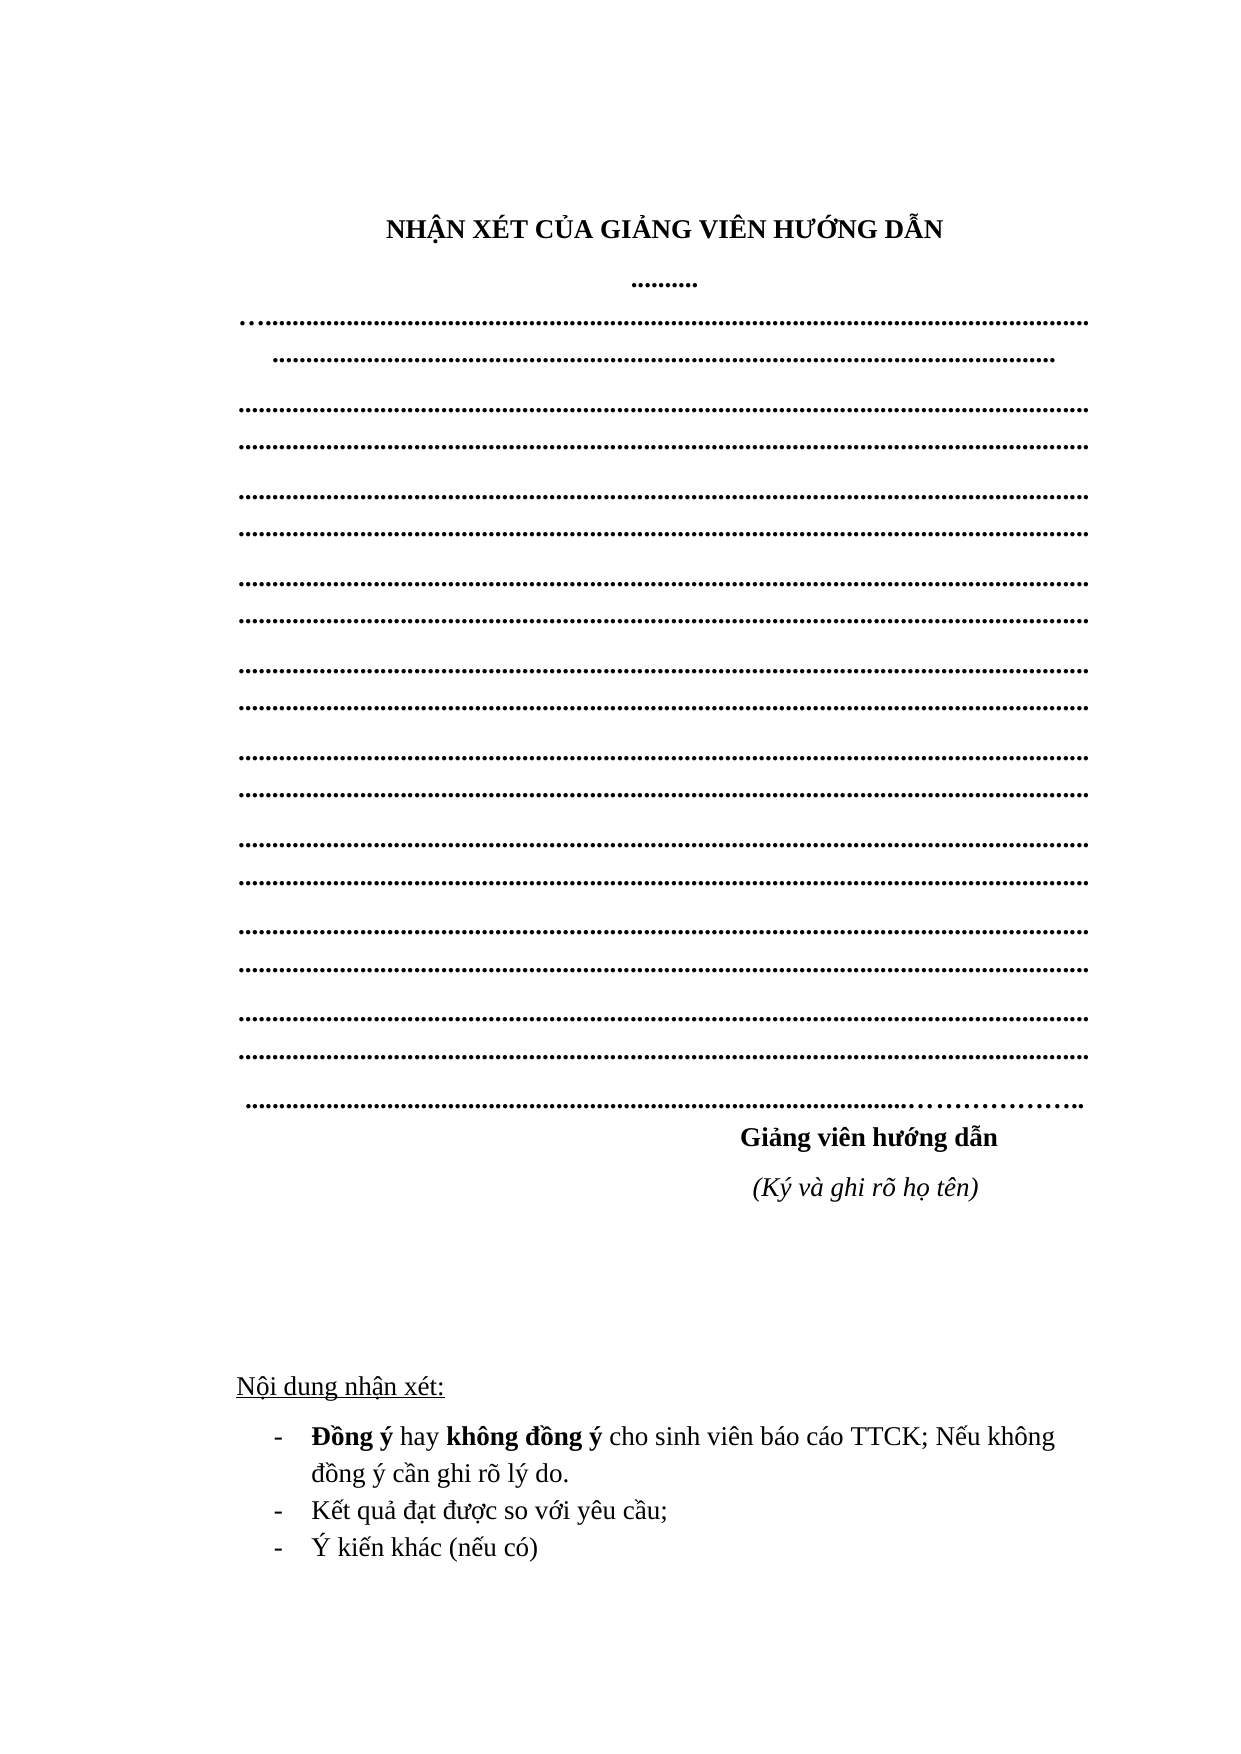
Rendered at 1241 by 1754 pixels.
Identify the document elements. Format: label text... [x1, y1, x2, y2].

text ............................................................................................................................................................................................................................................................ [236, 387, 1093, 455]
text NHẬN XÉT CỦA GIẢNG VIÊN HƯỚNG DẪN [236, 213, 1093, 244]
text Nội dung nhận xét: [236, 1370, 1093, 1401]
text ..................................................................................................……………….. Giảng viên hướng dẫn [236, 1084, 1093, 1152]
text ............................................................................................................................................................................................................................................................ [236, 735, 1093, 804]
text ............................................................................................................................................................................................................................................................ [236, 648, 1093, 717]
text ............................................................................................................................................................................................................................................................ [236, 822, 1093, 891]
text ............................................................................................................................................................................................................................................................ [236, 474, 1093, 542]
text (Ký và ghi rõ họ tên) [236, 1171, 1093, 1202]
text ..........….............................................................................................................................................................................................................................................. [236, 263, 1093, 368]
list Kết quả đạt được so với yêu cầu; [274, 1494, 1093, 1525]
text ............................................................................................................................................................................................................................................................ [236, 909, 1093, 978]
text ............................................................................................................................................................................................................................................................ [236, 997, 1093, 1065]
list Ý kiến khác (nếu có) [274, 1532, 1093, 1563]
text ............................................................................................................................................................................................................................................................ [236, 561, 1093, 629]
list Đồng ý hay không đồng ý cho sinh viên báo cáo TTCK; Nếu không đồng ý cần ghi rõ lý do. [274, 1420, 1093, 1488]
